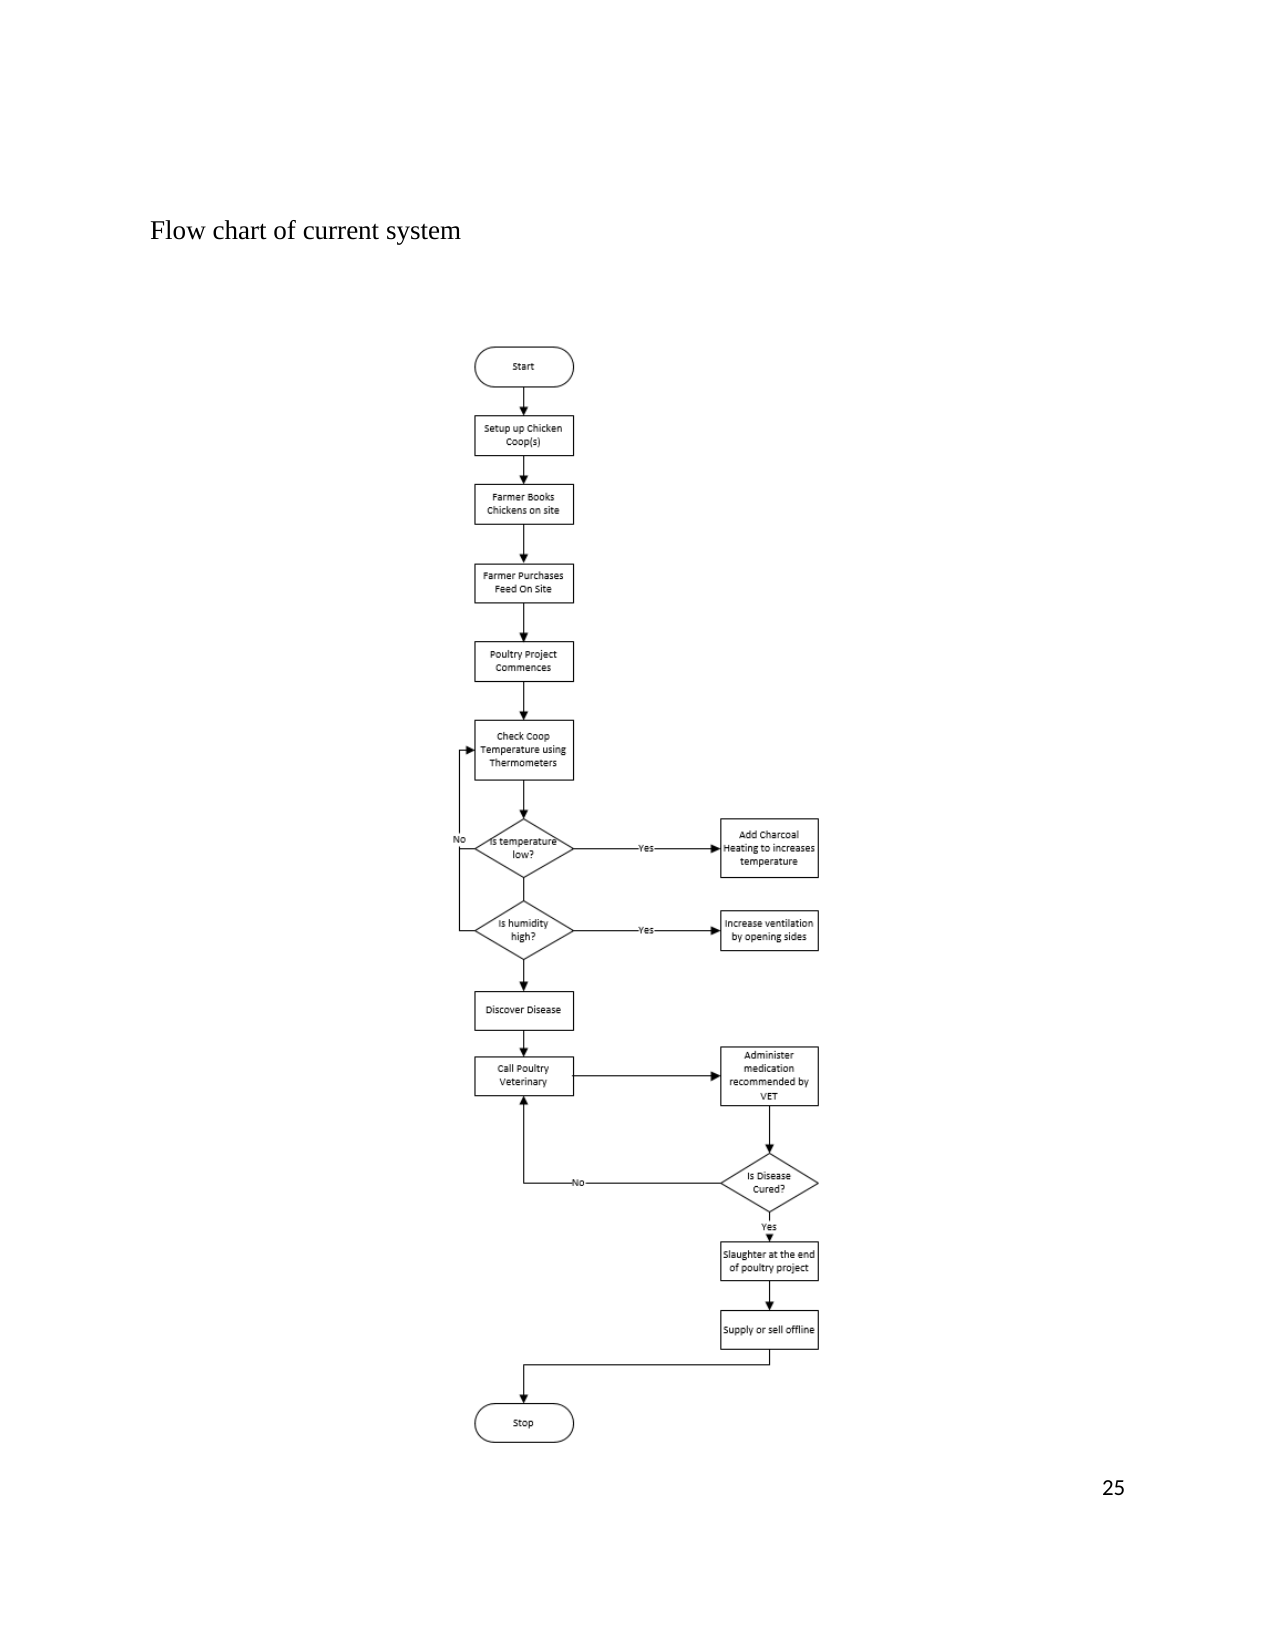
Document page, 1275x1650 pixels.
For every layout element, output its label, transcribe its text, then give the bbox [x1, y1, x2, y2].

picture [150, 320, 954, 1454]
subtitle Flow chart of current system [150, 214, 1125, 245]
